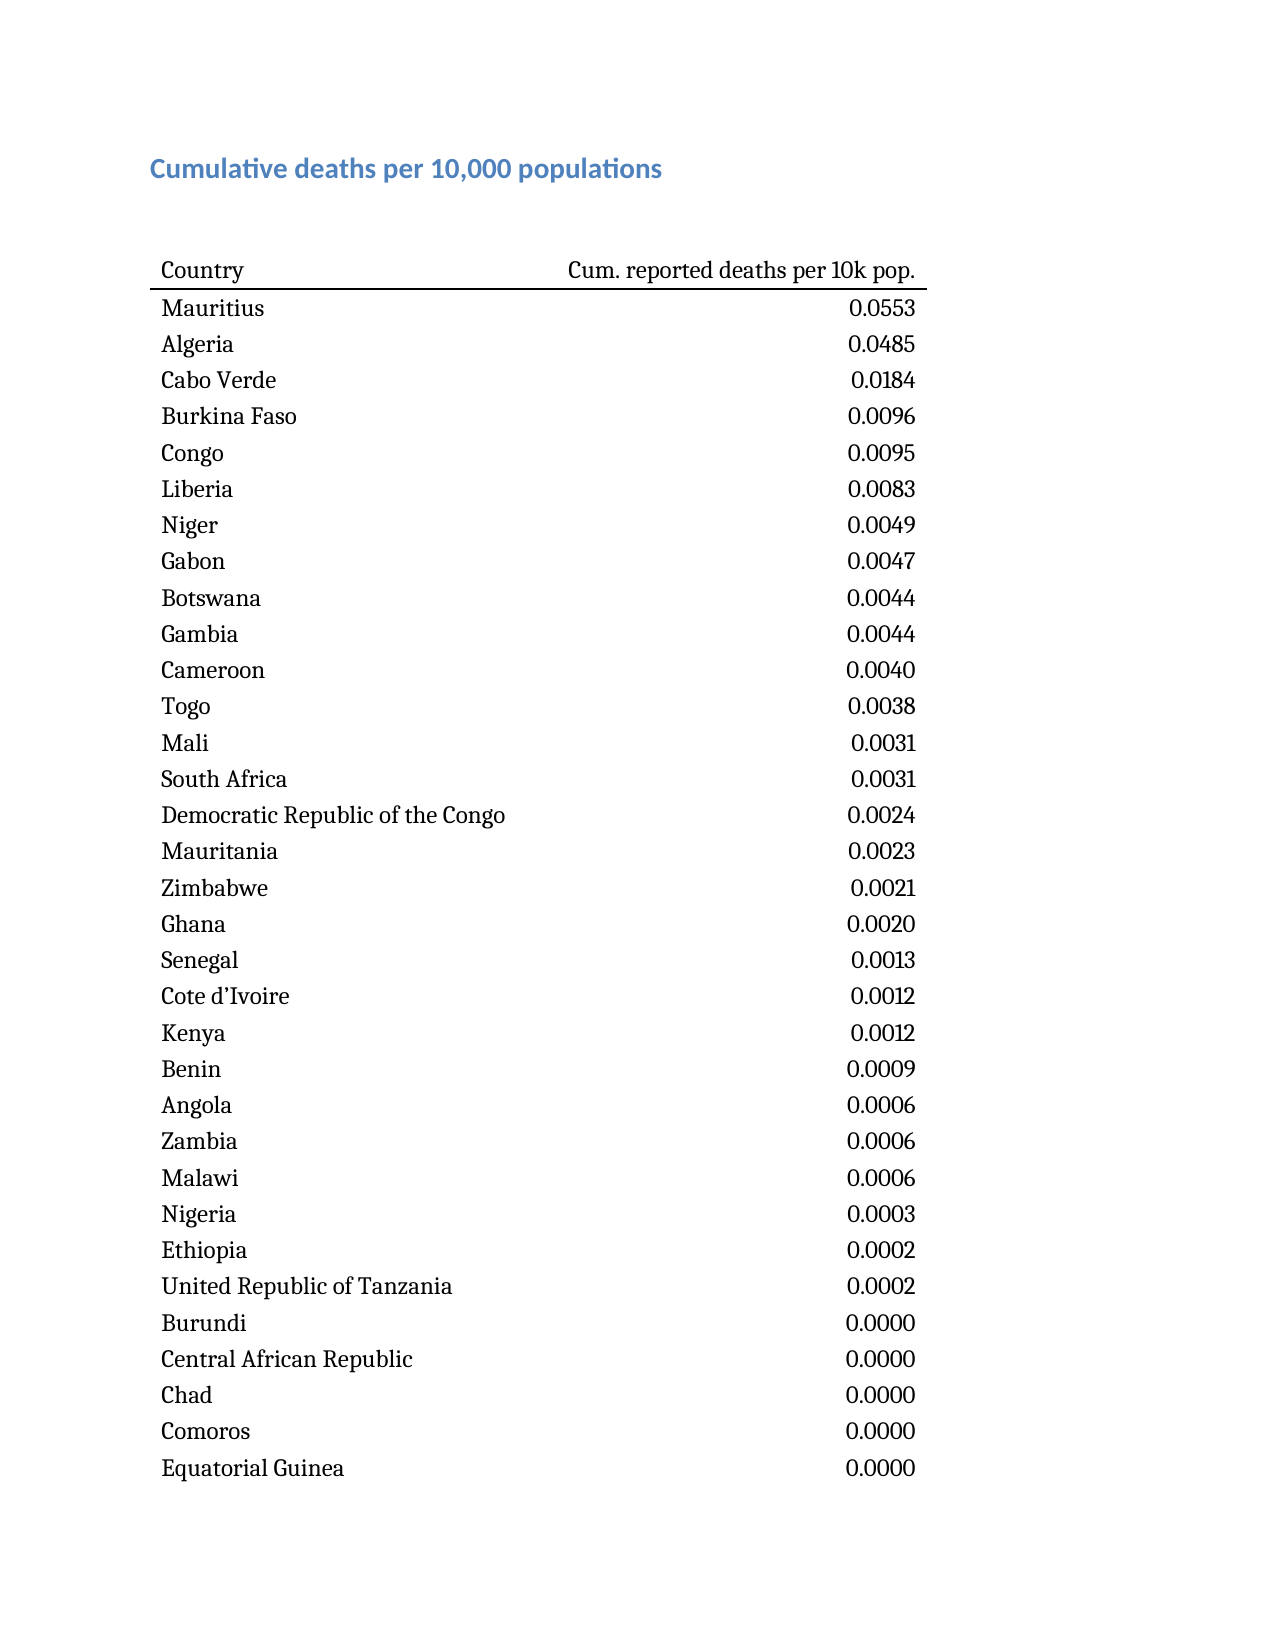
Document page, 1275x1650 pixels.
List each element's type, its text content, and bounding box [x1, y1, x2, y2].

table_cell Mali [150, 725, 533, 761]
table_cell 0.0020 [534, 906, 927, 942]
table_header Cum. reported deaths per 10k pop. [534, 252, 927, 288]
table_cell 0.0012 [534, 1015, 927, 1051]
table_cell Benin [150, 1051, 533, 1087]
table_cell Zambia [150, 1124, 533, 1160]
table_cell 0.0049 [534, 507, 927, 543]
table_cell 0.0038 [534, 689, 927, 725]
subtitle Cumulative deaths per 10,000 populations [150, 150, 1125, 186]
table_cell 0.0006 [534, 1124, 927, 1160]
table_cell Ghana [150, 906, 533, 942]
table_cell 0.0013 [534, 942, 927, 978]
table_cell Burkina Faso [150, 399, 533, 435]
table_cell 0.0009 [534, 1051, 927, 1087]
table_cell Nigeria [150, 1196, 533, 1232]
table_cell Gabon [150, 544, 533, 580]
table_cell 0.0485 [534, 326, 927, 362]
table_cell Gambia [150, 616, 533, 652]
table_cell Botswana [150, 580, 533, 616]
table_cell 0.0012 [534, 979, 927, 1015]
table_cell 0.0000 [534, 1450, 927, 1486]
table_cell 0.0000 [534, 1414, 927, 1450]
table_header Country [150, 252, 533, 288]
table_cell 0.0000 [534, 1305, 927, 1341]
table_cell Burundi [150, 1305, 533, 1341]
table_cell Cameroon [150, 652, 533, 688]
table_cell 0.0002 [534, 1232, 927, 1268]
table_cell 0.0553 [534, 290, 927, 326]
table_cell 0.0184 [534, 362, 927, 398]
table_cell 0.0047 [534, 544, 927, 580]
table_cell Algeria [150, 326, 533, 362]
table_cell 0.0021 [534, 870, 927, 906]
table_cell 0.0000 [534, 1341, 927, 1377]
table_cell 0.0024 [534, 797, 927, 833]
table_cell Niger [150, 507, 533, 543]
table_cell 0.0023 [534, 834, 927, 870]
table_cell Mauritius [150, 290, 533, 326]
table_cell 0.0040 [534, 652, 927, 688]
table_cell 0.0031 [534, 761, 927, 797]
table_cell United Republic of Tanzania [150, 1269, 533, 1305]
table_cell 0.0044 [534, 580, 927, 616]
table_cell 0.0006 [534, 1160, 927, 1196]
table_cell Democratic Republic of the Congo [150, 797, 533, 833]
table_cell Equatorial Guinea [150, 1450, 533, 1486]
table_cell 0.0095 [534, 435, 927, 471]
table_cell Zimbabwe [150, 870, 533, 906]
table_cell Central African Republic [150, 1341, 533, 1377]
table_cell Mauritania [150, 834, 533, 870]
table_cell 0.0000 [534, 1377, 927, 1413]
table_cell Angola [150, 1087, 533, 1123]
table_cell Liberia [150, 471, 533, 507]
table_cell Cabo Verde [150, 362, 533, 398]
table_cell Chad [150, 1377, 533, 1413]
table_cell 0.0031 [534, 725, 927, 761]
table_cell Comoros [150, 1414, 533, 1450]
table_cell Togo [150, 689, 533, 725]
table_cell 0.0006 [534, 1087, 927, 1123]
table_cell 0.0044 [534, 616, 927, 652]
table_cell Cote d’Ivoire [150, 979, 533, 1015]
table_cell 0.0083 [534, 471, 927, 507]
table_cell Senegal [150, 942, 533, 978]
table_cell 0.0096 [534, 399, 927, 435]
table_cell South Africa [150, 761, 533, 797]
table_cell Ethiopia [150, 1232, 533, 1268]
table_cell Congo [150, 435, 533, 471]
table_cell 0.0003 [534, 1196, 927, 1232]
table_cell Kenya [150, 1015, 533, 1051]
table_cell Malawi [150, 1160, 533, 1196]
table_cell 0.0002 [534, 1269, 927, 1305]
